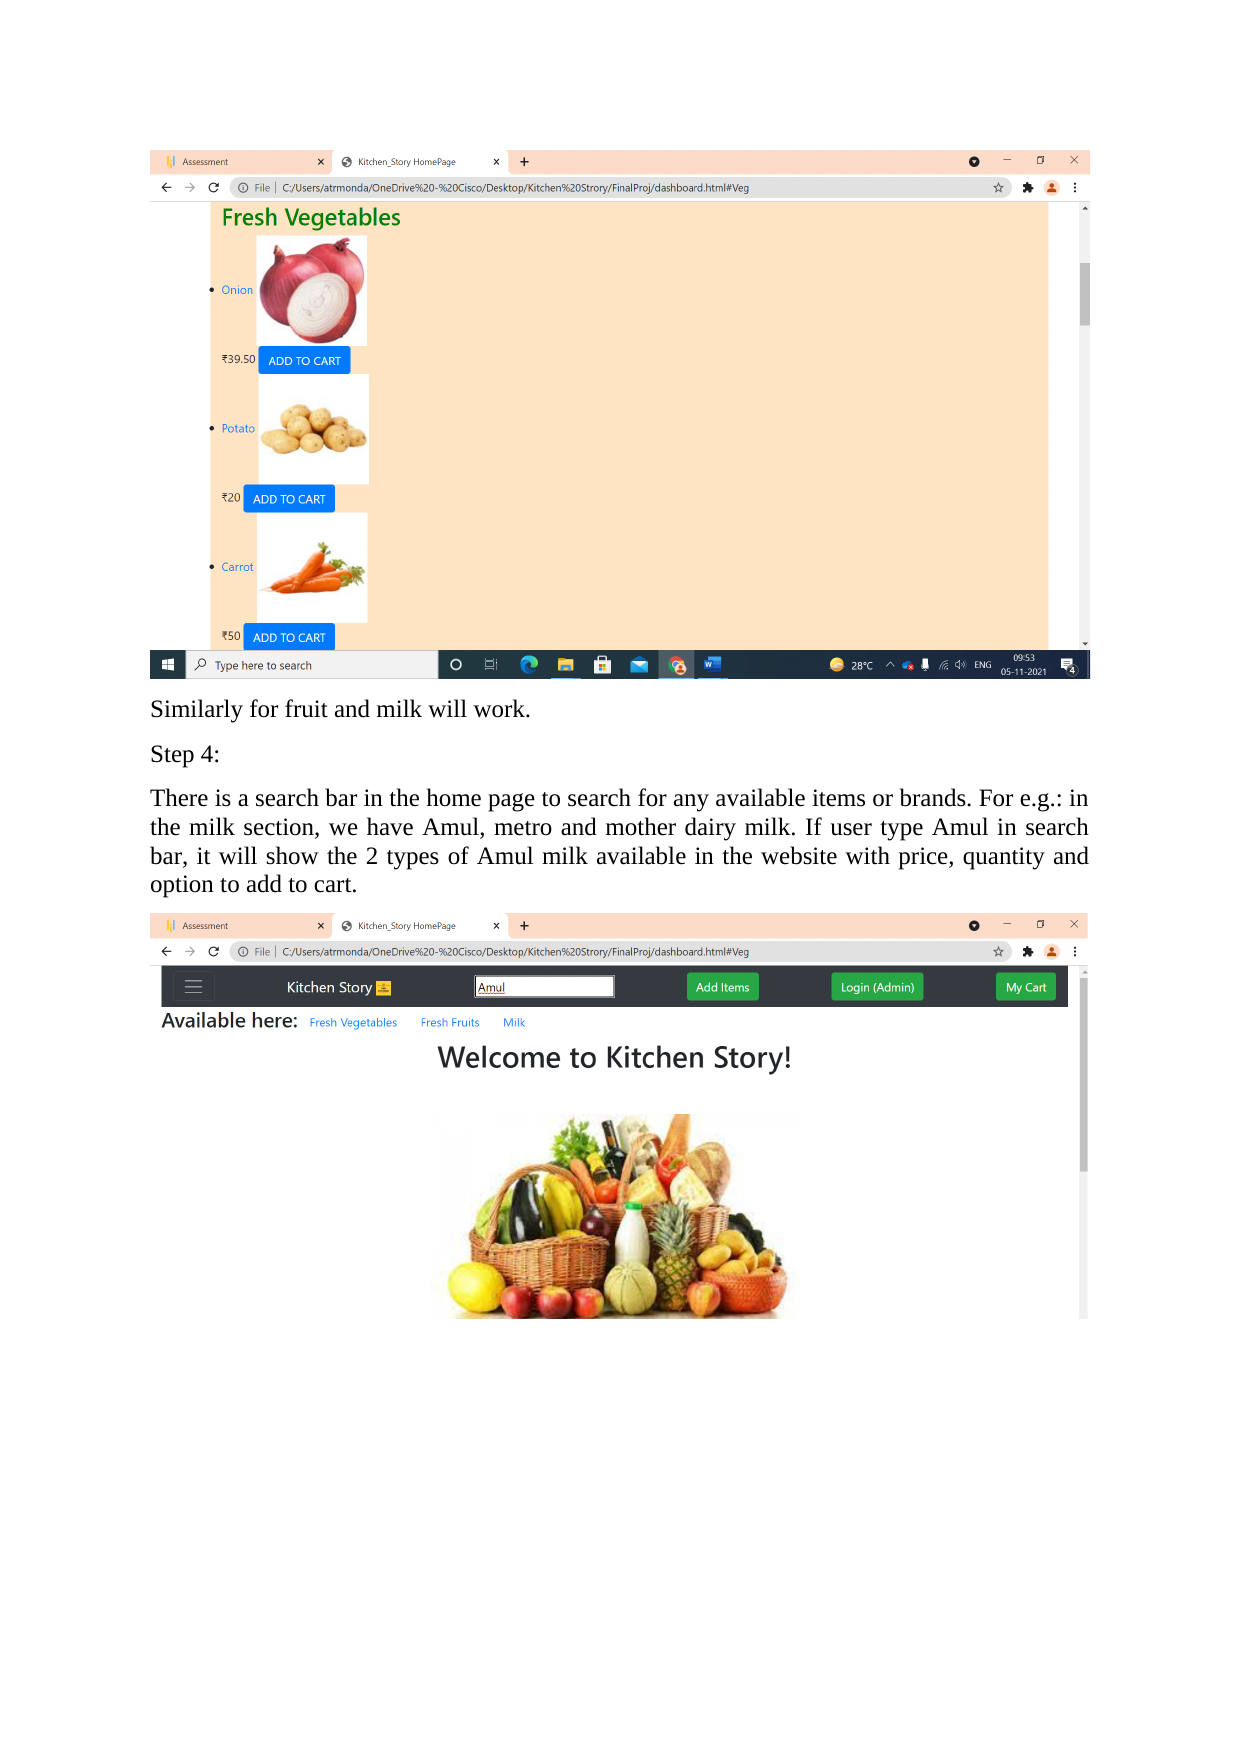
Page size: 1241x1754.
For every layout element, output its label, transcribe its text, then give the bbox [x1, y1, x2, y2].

picture [150, 150, 1091, 679]
text Step 4: [150, 739, 1090, 768]
text There is a search bar in the home page to search for any available items or brands. For e.g.: in the milk section, we have Amul, metro and mother dairy milk. If user type Amul in search bar, it will show the 2 types of Amul milk available in the website with price, quantity and option to add to cart. [150, 783, 1090, 898]
text Similarly for fruit and milk will work. [150, 694, 1090, 723]
picture [150, 913, 1088, 1319]
